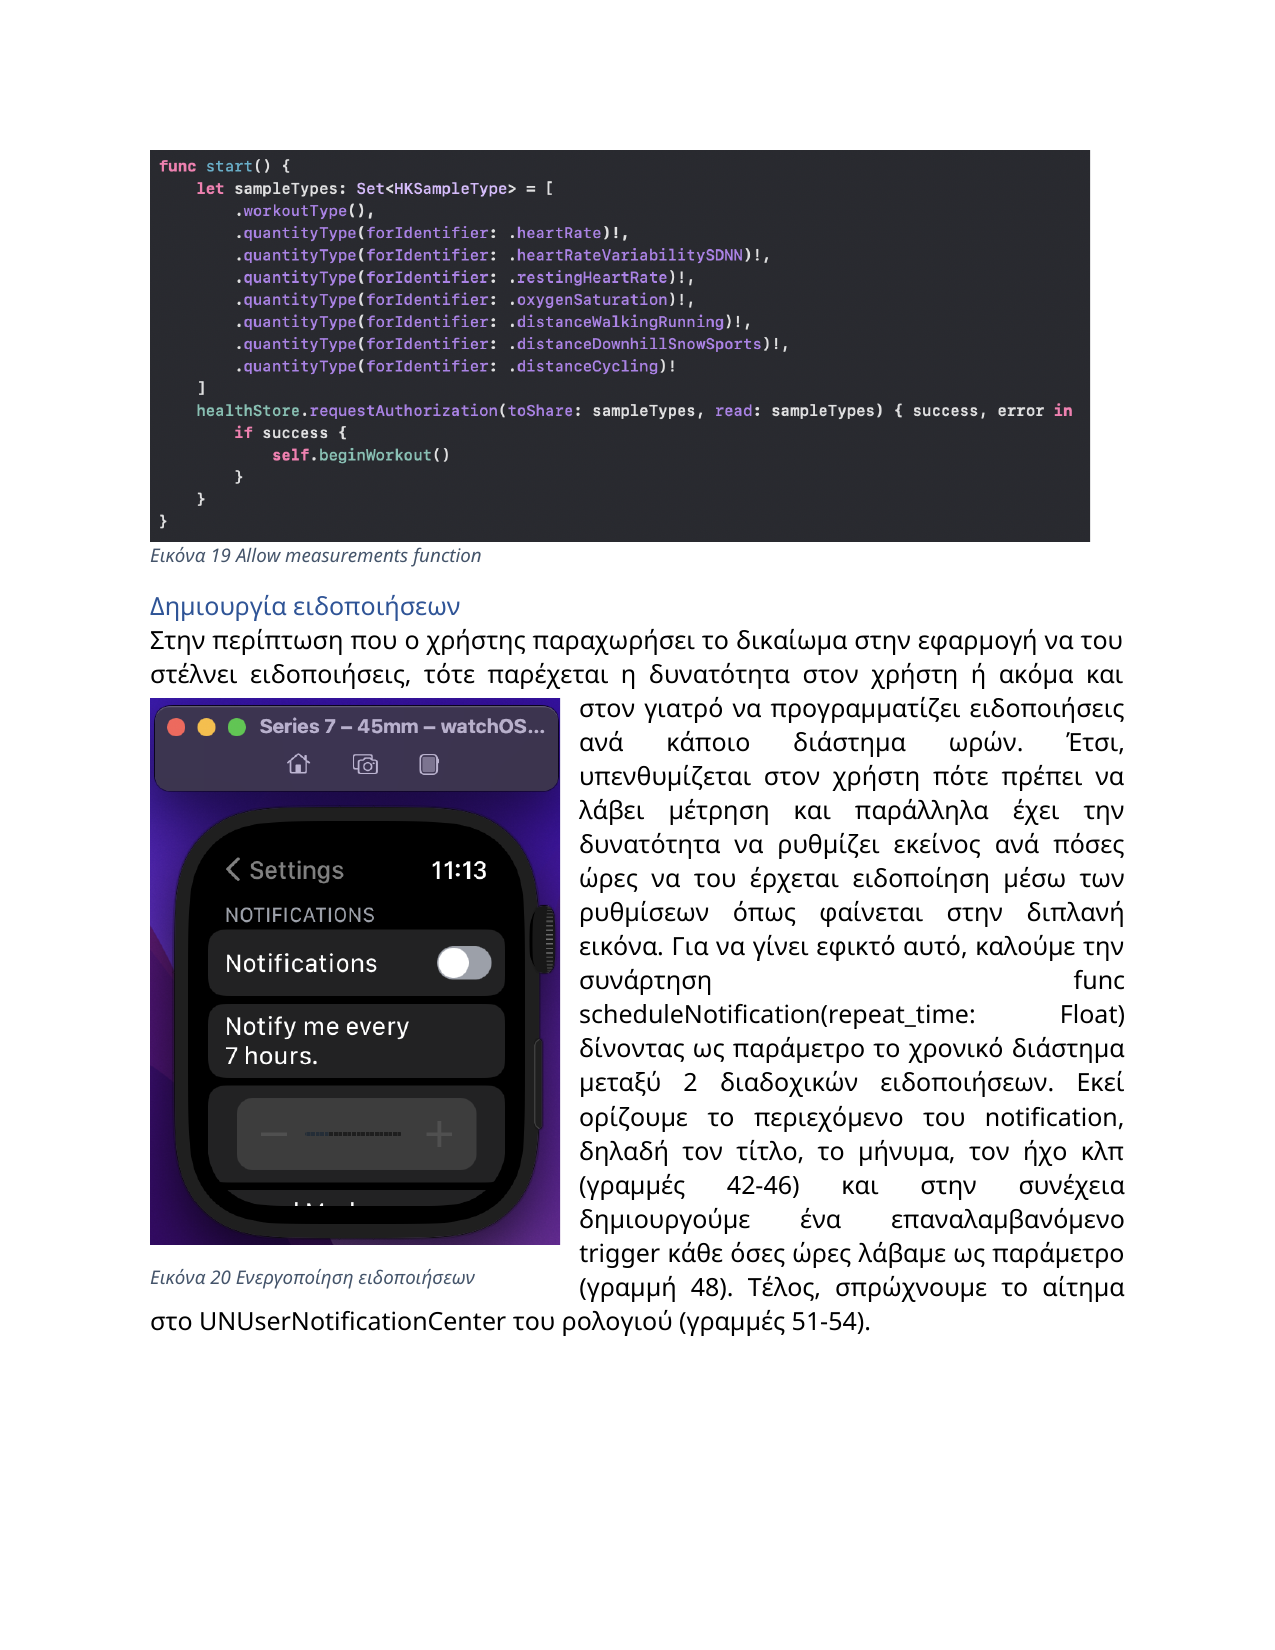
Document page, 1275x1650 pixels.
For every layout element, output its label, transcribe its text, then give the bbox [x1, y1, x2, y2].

picture [150, 698, 561, 1245]
picture [150, 150, 1091, 542]
subtitle Δημιουργία ειδοποιήσεων [150, 588, 1125, 622]
text Εικόνα 19 Allow measurements function [150, 542, 1125, 567]
